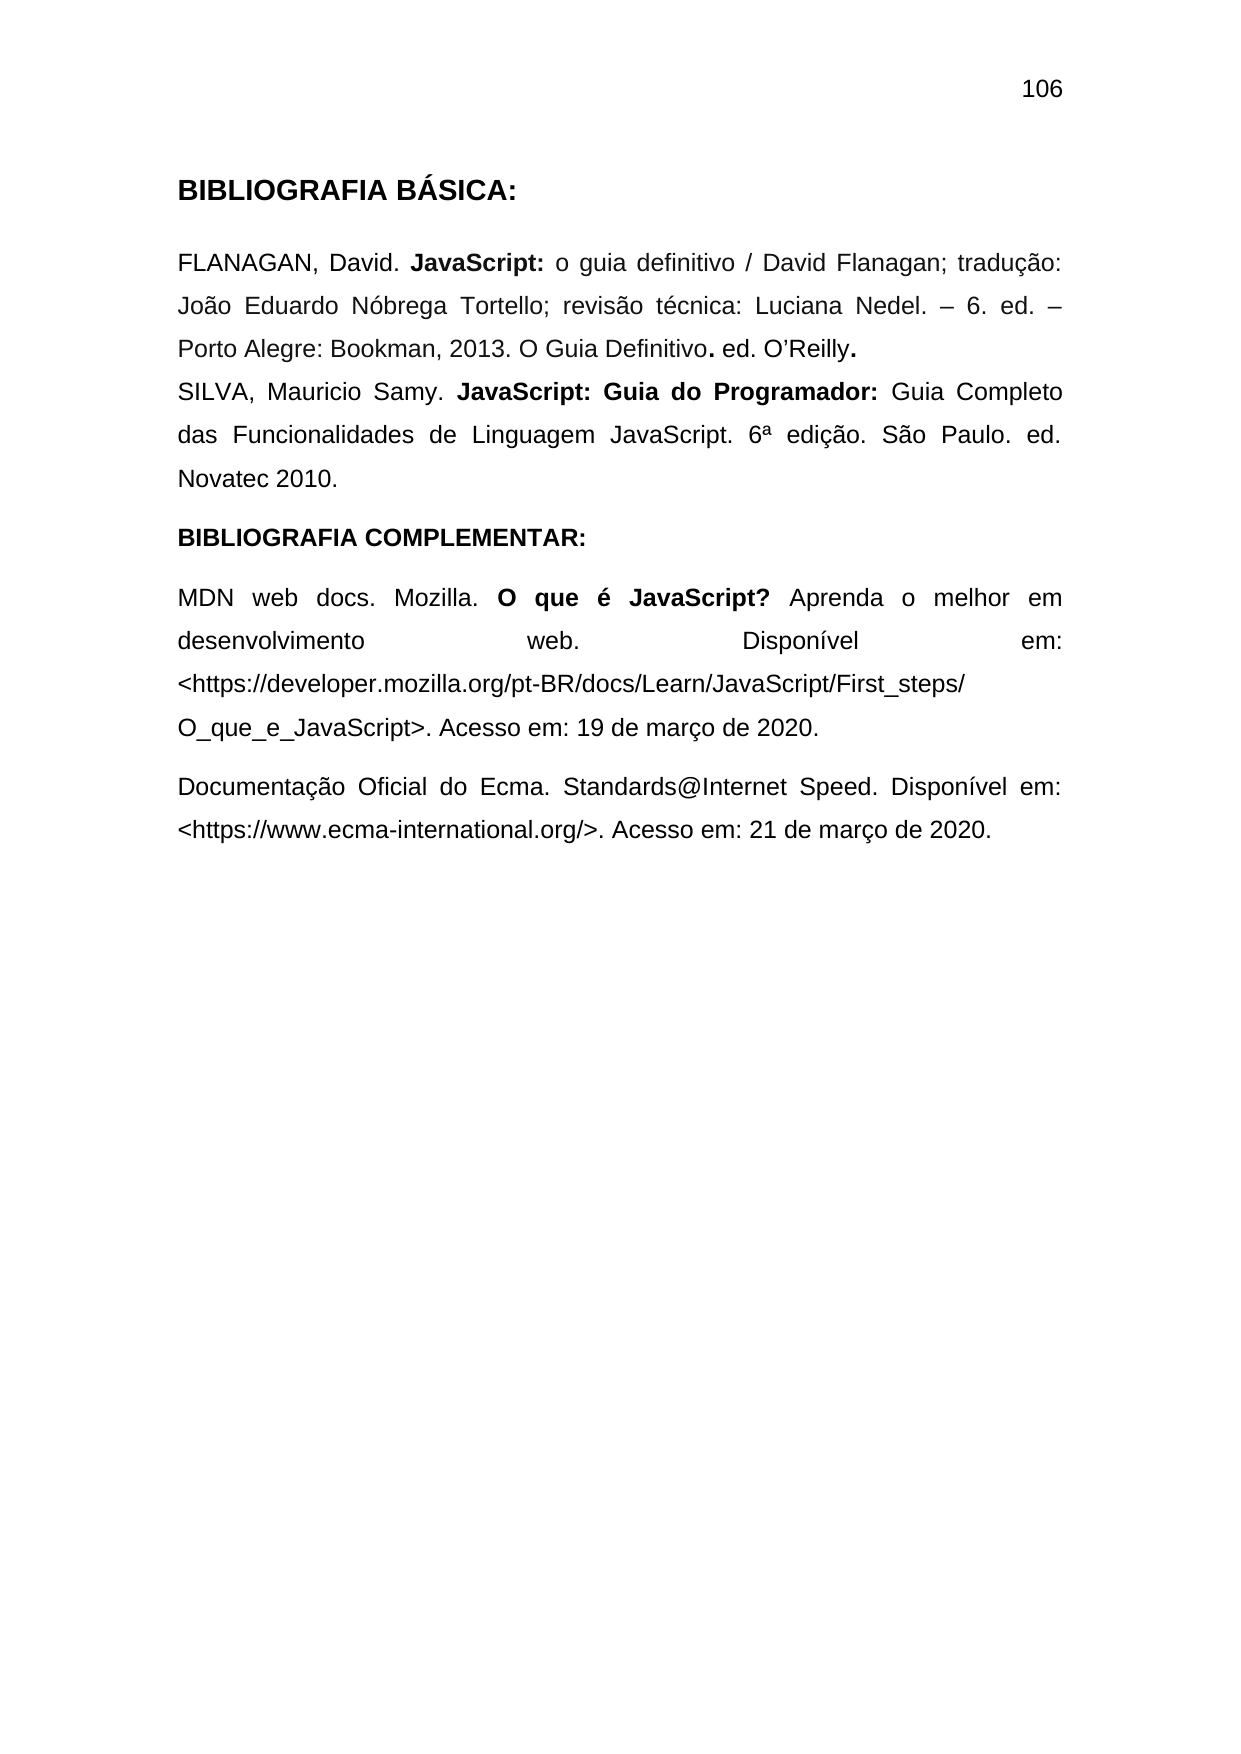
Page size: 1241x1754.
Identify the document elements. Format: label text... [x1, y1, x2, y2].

subtitle BIBLIOGRAFIA BÁSICA: [177, 173, 1063, 206]
text MDN web docs. Mozilla. O que é JavaScript? Aprenda o melhor em desenvolvimento web. Disponível em: <https://developer.mozilla.org/pt-BR/docs/Learn/JavaScript/First_steps/O_que_e_JavaScript>. Acesso em: 19 de março de 2020. [177, 583, 1063, 741]
text SILVA, Mauricio Samy. JavaScript: Guia do Programador: Guia Completo das Funcionalidades de Linguagem JavaScript. 6ª edição. São Paulo. ed. Novatec 2010. [177, 377, 1063, 492]
text BIBLIOGRAFIA COMPLEMENTAR: [177, 523, 1063, 552]
subtitle FLANAGAN, David. JavaScript: o guia definitivo / David Flanagan; tradução: João Eduardo Nóbrega Tortello; revisão técnica: Luciana Nedel. – 6. ed. – Porto Alegre: Bookman, 2013. O Guia Definitivo. ed. O’Reilly. [177, 248, 1063, 363]
text Documentação Oficial do Ecma. Standards@Internet Speed. Disponível em: <https://www.ecma-international.org/>. Acesso em: 21 de março de 2020. [177, 772, 1063, 844]
